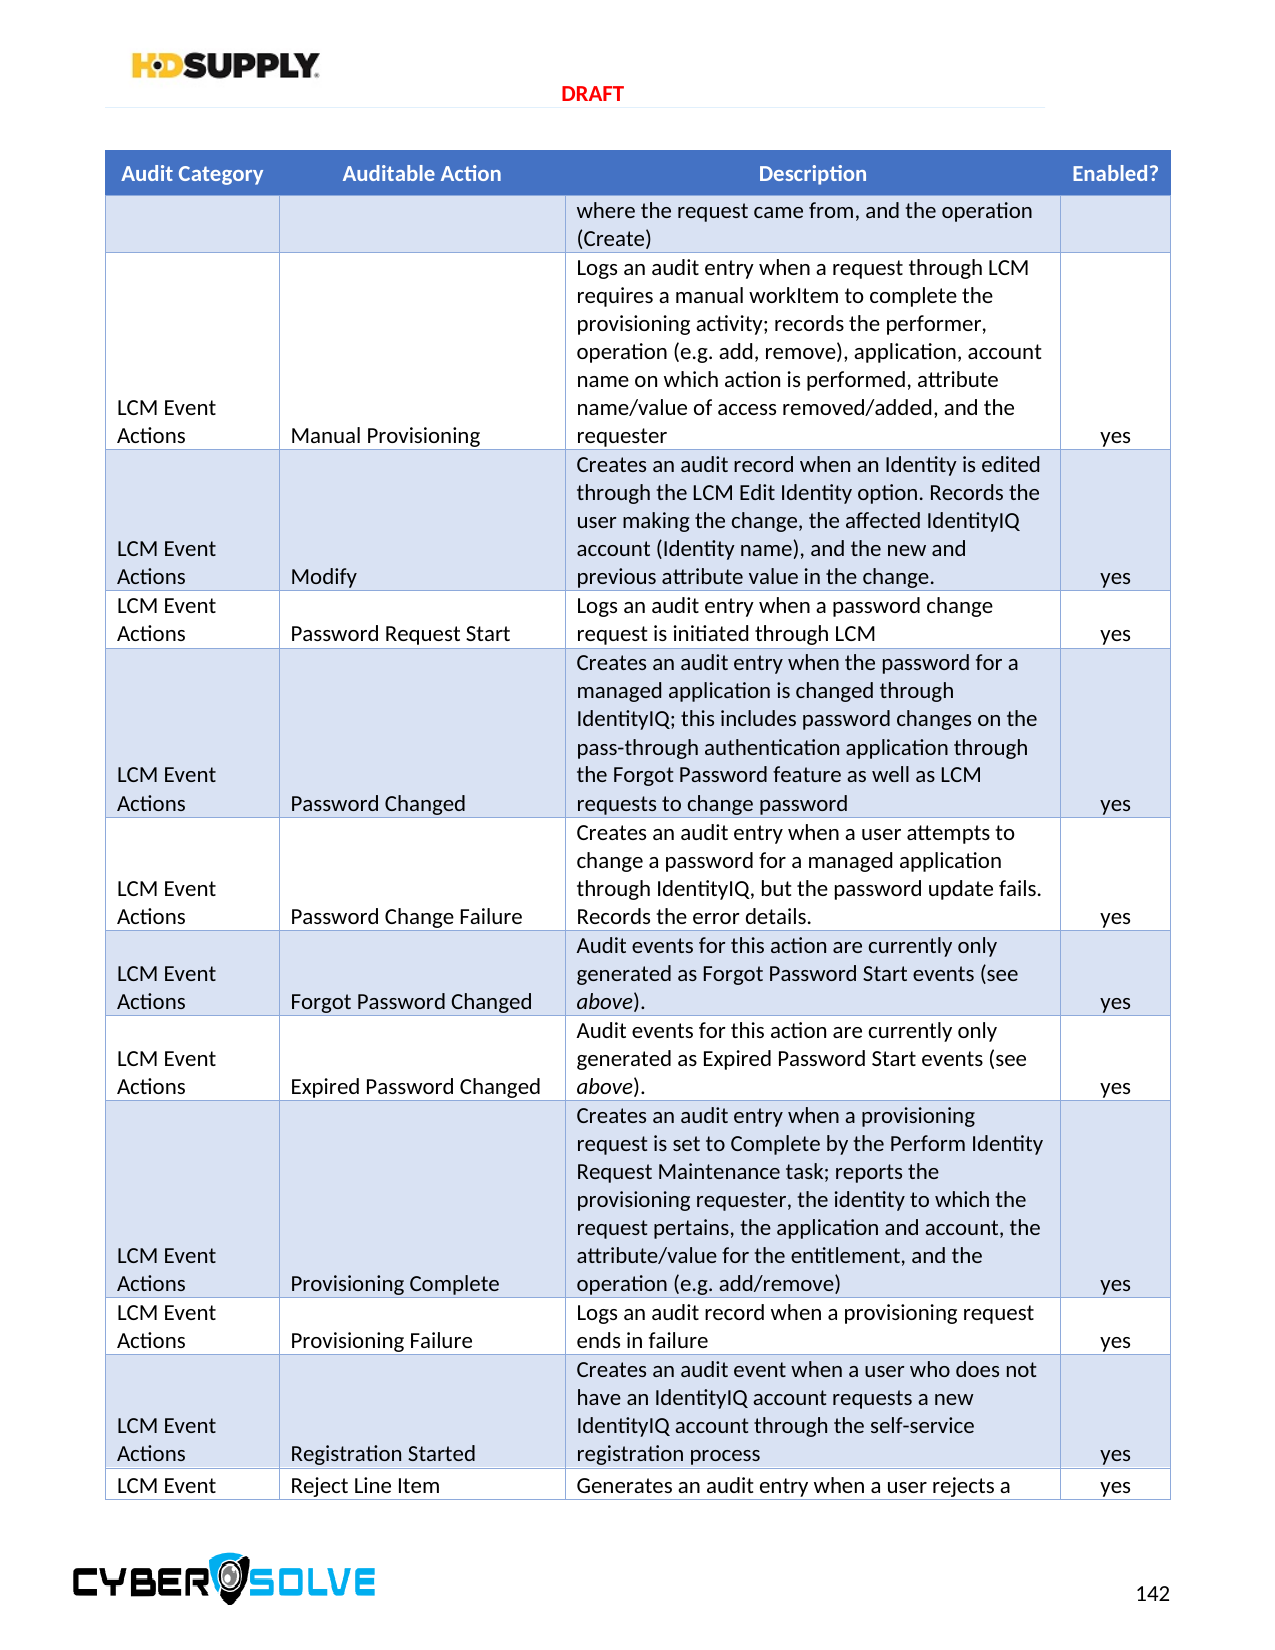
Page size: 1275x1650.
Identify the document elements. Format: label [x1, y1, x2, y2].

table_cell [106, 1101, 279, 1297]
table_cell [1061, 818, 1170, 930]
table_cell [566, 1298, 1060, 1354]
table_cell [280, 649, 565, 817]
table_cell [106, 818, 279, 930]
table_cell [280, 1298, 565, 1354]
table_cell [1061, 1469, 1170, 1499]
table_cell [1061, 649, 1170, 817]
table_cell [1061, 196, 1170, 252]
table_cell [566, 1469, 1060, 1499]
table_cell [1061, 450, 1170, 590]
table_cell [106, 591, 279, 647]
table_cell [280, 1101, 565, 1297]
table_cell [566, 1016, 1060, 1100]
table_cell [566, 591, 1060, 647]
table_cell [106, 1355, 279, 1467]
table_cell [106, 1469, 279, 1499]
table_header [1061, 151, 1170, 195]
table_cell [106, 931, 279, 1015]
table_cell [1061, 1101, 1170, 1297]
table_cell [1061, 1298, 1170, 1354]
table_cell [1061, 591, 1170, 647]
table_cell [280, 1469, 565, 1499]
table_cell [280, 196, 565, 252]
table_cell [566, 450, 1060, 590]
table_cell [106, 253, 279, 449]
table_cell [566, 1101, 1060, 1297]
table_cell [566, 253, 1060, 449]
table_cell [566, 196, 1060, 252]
picture [110, 30, 344, 102]
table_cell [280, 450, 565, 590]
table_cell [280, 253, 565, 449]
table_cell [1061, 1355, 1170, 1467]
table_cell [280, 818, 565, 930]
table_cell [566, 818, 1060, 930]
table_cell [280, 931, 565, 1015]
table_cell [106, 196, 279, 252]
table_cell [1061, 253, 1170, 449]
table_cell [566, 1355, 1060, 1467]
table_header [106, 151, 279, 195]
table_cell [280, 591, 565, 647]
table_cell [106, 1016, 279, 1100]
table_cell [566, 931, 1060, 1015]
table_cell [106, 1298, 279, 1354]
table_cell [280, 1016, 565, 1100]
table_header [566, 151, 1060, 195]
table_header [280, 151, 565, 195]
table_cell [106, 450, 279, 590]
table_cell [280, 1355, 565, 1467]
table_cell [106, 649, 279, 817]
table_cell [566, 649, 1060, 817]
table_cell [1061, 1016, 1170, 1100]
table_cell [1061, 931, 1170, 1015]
